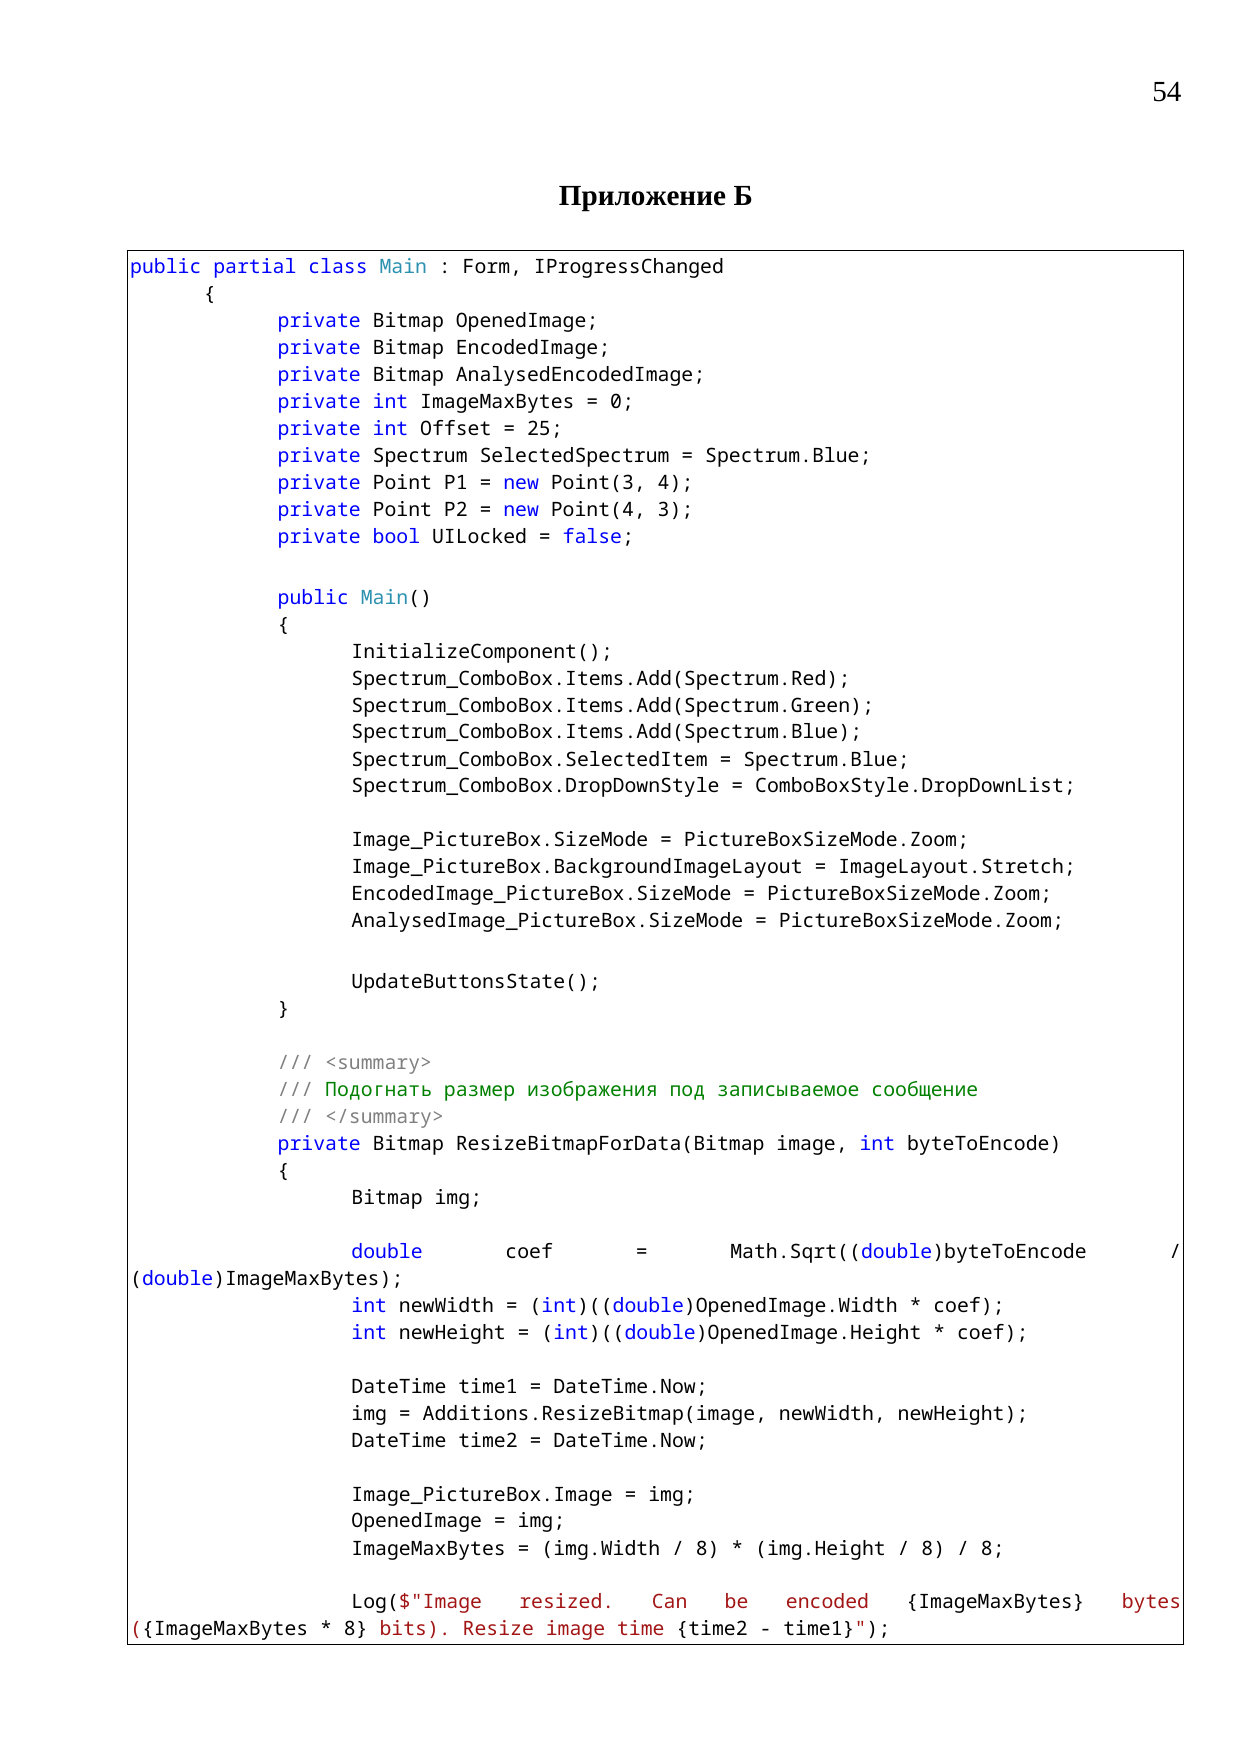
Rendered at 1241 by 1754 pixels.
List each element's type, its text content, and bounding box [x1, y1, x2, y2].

text } [130, 994, 1181, 1021]
text Spectrum_ComboBox.DropDownStyle = ComboBoxStyle.DropDownList; [130, 772, 1181, 799]
text private Bitmap AnalysedEncodedImage; [130, 361, 1181, 387]
text private Point P2 = new Point(4, 3); [130, 495, 1181, 522]
text { [130, 1156, 1181, 1183]
text OpenedImage = img; [130, 1507, 1181, 1534]
text Image_PictureBox.SizeMode = PictureBoxSizeMode.Zoom; [130, 826, 1181, 853]
text private Bitmap EncodedImage; [130, 333, 1181, 361]
text private bool UILocked = false; [130, 522, 1181, 549]
text double coef = Math.Sqrt((double)byteToEncode / (double)ImageMaxBytes); [130, 1237, 1181, 1291]
text Log($"Image resized. Can be encoded {ImageMaxBytes} bytes ({ImageMaxBytes * 8} bits). Resize image time {time2 - time1}"); [128, 1584, 1183, 1644]
text DateTime time2 = DateTime.Now; [130, 1426, 1181, 1453]
text Spectrum_ComboBox.SelectedItem = Spectrum.Blue; [130, 745, 1181, 772]
text UpdateButtonsState(); [130, 967, 1181, 994]
text ImageMaxBytes = (img.Width / 8) * (img.Height / 8) / 8; [130, 1534, 1181, 1561]
text Приложение Б [130, 178, 1181, 212]
text private int Offset = 25; [130, 414, 1181, 441]
text { [130, 610, 1181, 637]
text img = Additions.ResizeBitmap(image, newWidth, newHeight); [130, 1399, 1181, 1426]
text DateTime time1 = DateTime.Now; [130, 1372, 1181, 1399]
text private int ImageMaxBytes = 0; [130, 387, 1181, 414]
text Spectrum_ComboBox.Items.Add(Spectrum.Green); [130, 691, 1181, 718]
text public partial class Main : Form, IProgressChanged [128, 251, 1183, 279]
text { [130, 279, 1181, 307]
text Spectrum_ComboBox.Items.Add(Spectrum.Red); [130, 664, 1181, 691]
text Spectrum_ComboBox.Items.Add(Spectrum.Blue); [130, 718, 1181, 745]
text AnalysedImage_PictureBox.SizeMode = PictureBoxSizeMode.Zoom; [130, 907, 1181, 934]
text Bitmap img; [130, 1183, 1181, 1210]
text private Spectrum SelectedSpectrum = Spectrum.Blue; [130, 441, 1181, 468]
text Image_PictureBox.Image = img; [130, 1480, 1181, 1507]
text /// <summary> [130, 1048, 1181, 1075]
text private Point P1 = new Point(3, 4); [130, 468, 1181, 495]
text EncodedImage_PictureBox.SizeMode = PictureBoxSizeMode.Zoom; [130, 880, 1181, 907]
text /// </summary> [130, 1102, 1181, 1129]
text InitializeComponent(); [130, 637, 1181, 664]
text private Bitmap ResizeBitmapForData(Bitmap image, int byteToEncode) [130, 1129, 1181, 1156]
text /// Подогнать размер изображения под записываемое сообщение [130, 1075, 1181, 1102]
text int newHeight = (int)((double)OpenedImage.Height * coef); [130, 1318, 1181, 1345]
text int newWidth = (int)((double)OpenedImage.Width * coef); [130, 1291, 1181, 1318]
text Image_PictureBox.BackgroundImageLayout = ImageLayout.Stretch; [130, 853, 1181, 880]
text public Main() [130, 583, 1181, 610]
text private Bitmap OpenedImage; [130, 307, 1181, 333]
